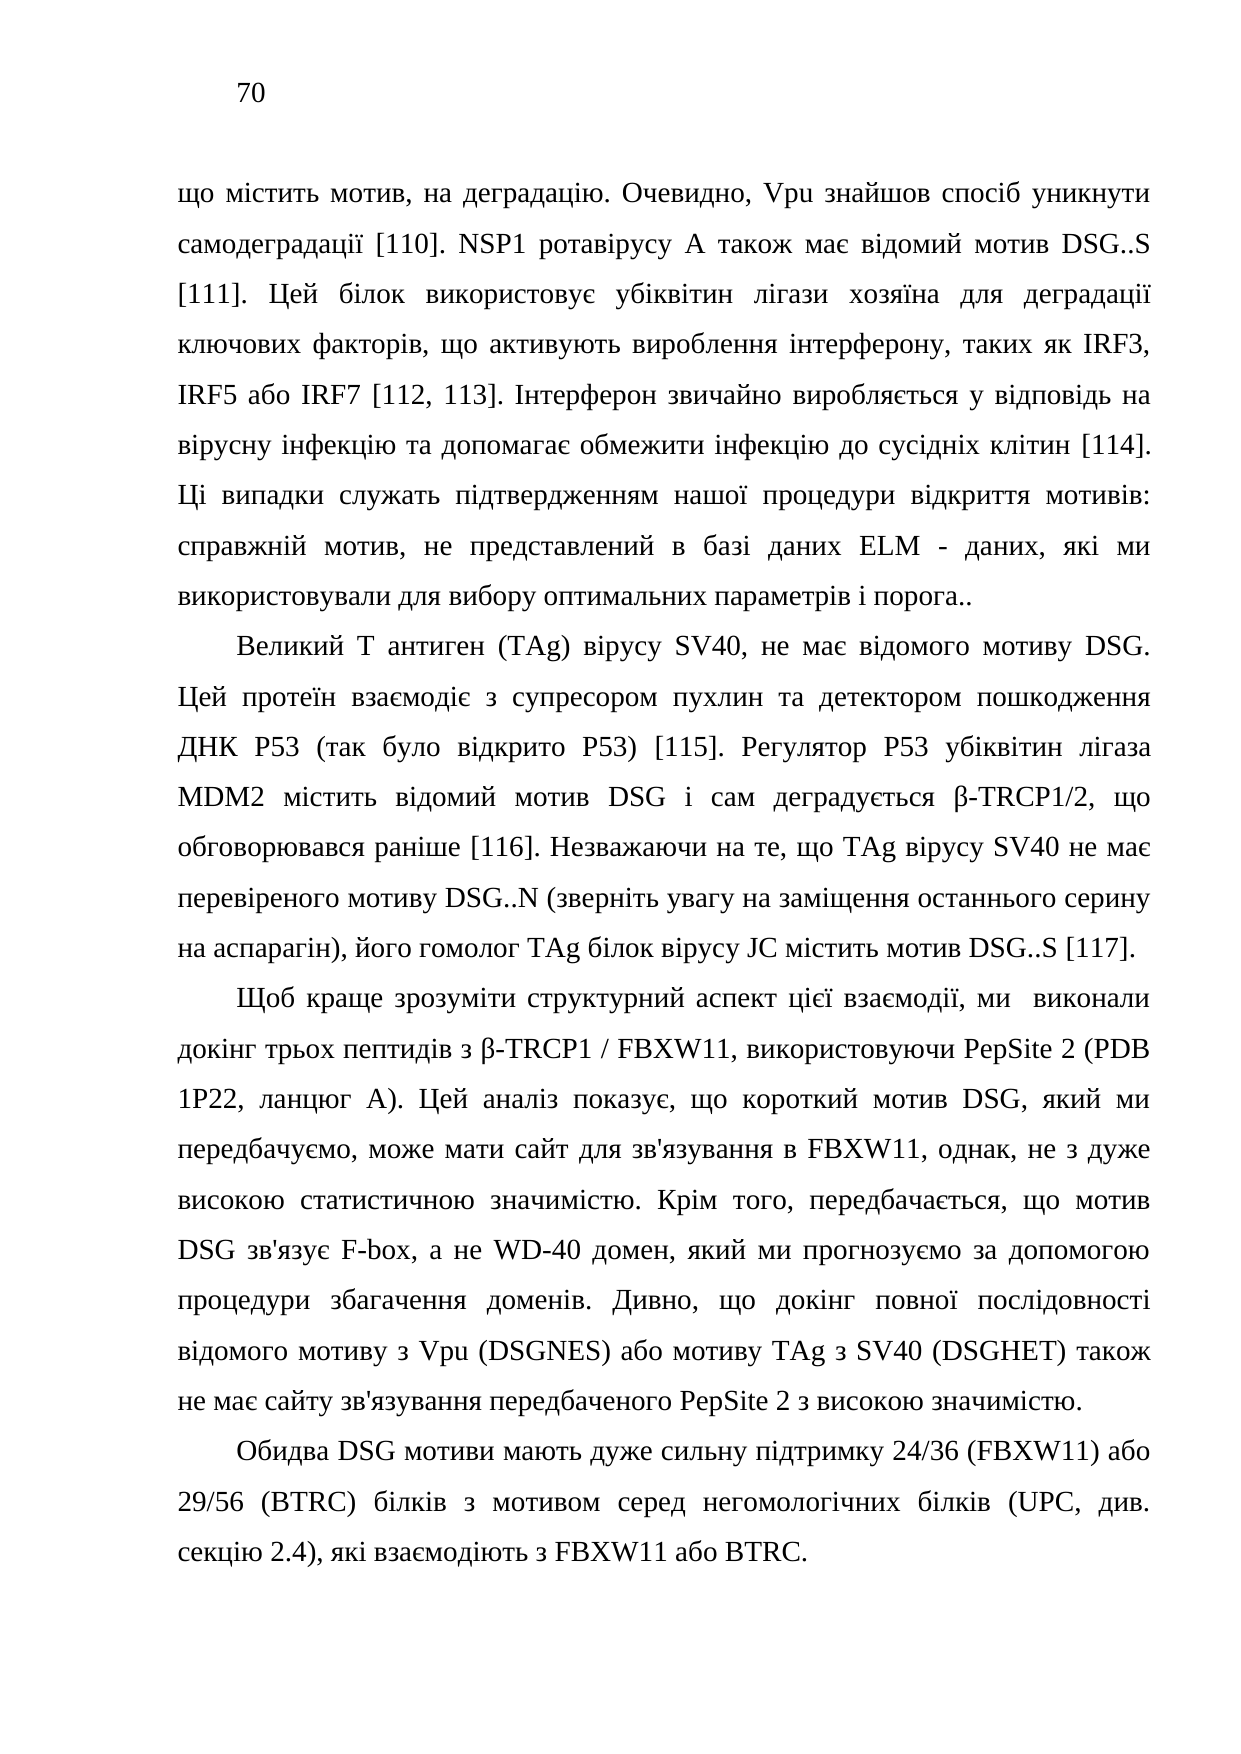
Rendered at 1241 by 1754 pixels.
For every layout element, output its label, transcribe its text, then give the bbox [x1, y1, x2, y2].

text Великий T антиген (TAg) вірусу SV40, не має відомого мотиву DSG. Цей протеїн взаємодіє з супресором пухлин та детектором пошкодження ДНК P53 (так було відкрито P53) [115]. Регулятор P53 убіквітин лігаза MDM2 містить відомий мотив DSG і сам деградується β-TRCP1/2, що обговорювався раніше [116]. Незважаючи на те, що TAg вірусу SV40 не має перевіреного мотиву DSG..N (зверніть увагу на заміщення останнього серину на аспарагін), його гомолог TAg білок вірусу JC містить мотив DSG..S [117]. [177, 628, 1152, 964]
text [177, 176, 1152, 612]
text Обидва DSG мотиви мають дуже сильну підтримку 24/36 (FBXW11) або 29/56 (BTRC) білків з мотивом серед негомологічних білків (UPC, див. секцію 2.4), які взаємодіють з FBXW11 або BTRC. [177, 1433, 1152, 1567]
text Щоб краще зрозуміти структурний аспект цієї взаємодії, ми виконали докінг трьох пептидів з β-TRCP1 / FBXW11, використовуючи PepSite 2 (PDB 1P22, ланцюг А). Цей аналіз показує, що короткий мотив DSG, який ми передбачуємо, може мати сайт для зв'язування в FBXW11, однак, не з дуже високою статистичною значимістю. Крім того, передбачається, що мотив DSG зв'язує F-box, а не WD-40 домен, який ми прогнозуємо за допомогою процедури збагачення доменів. Дивно, що докінг повної послідовності відомого мотиву з Vpu (DSGNES) або мотиву TAg з SV40 (DSGHET) також не має сайту зв'язування передбаченого PepSite 2 з високою значимістю. [177, 981, 1152, 1417]
